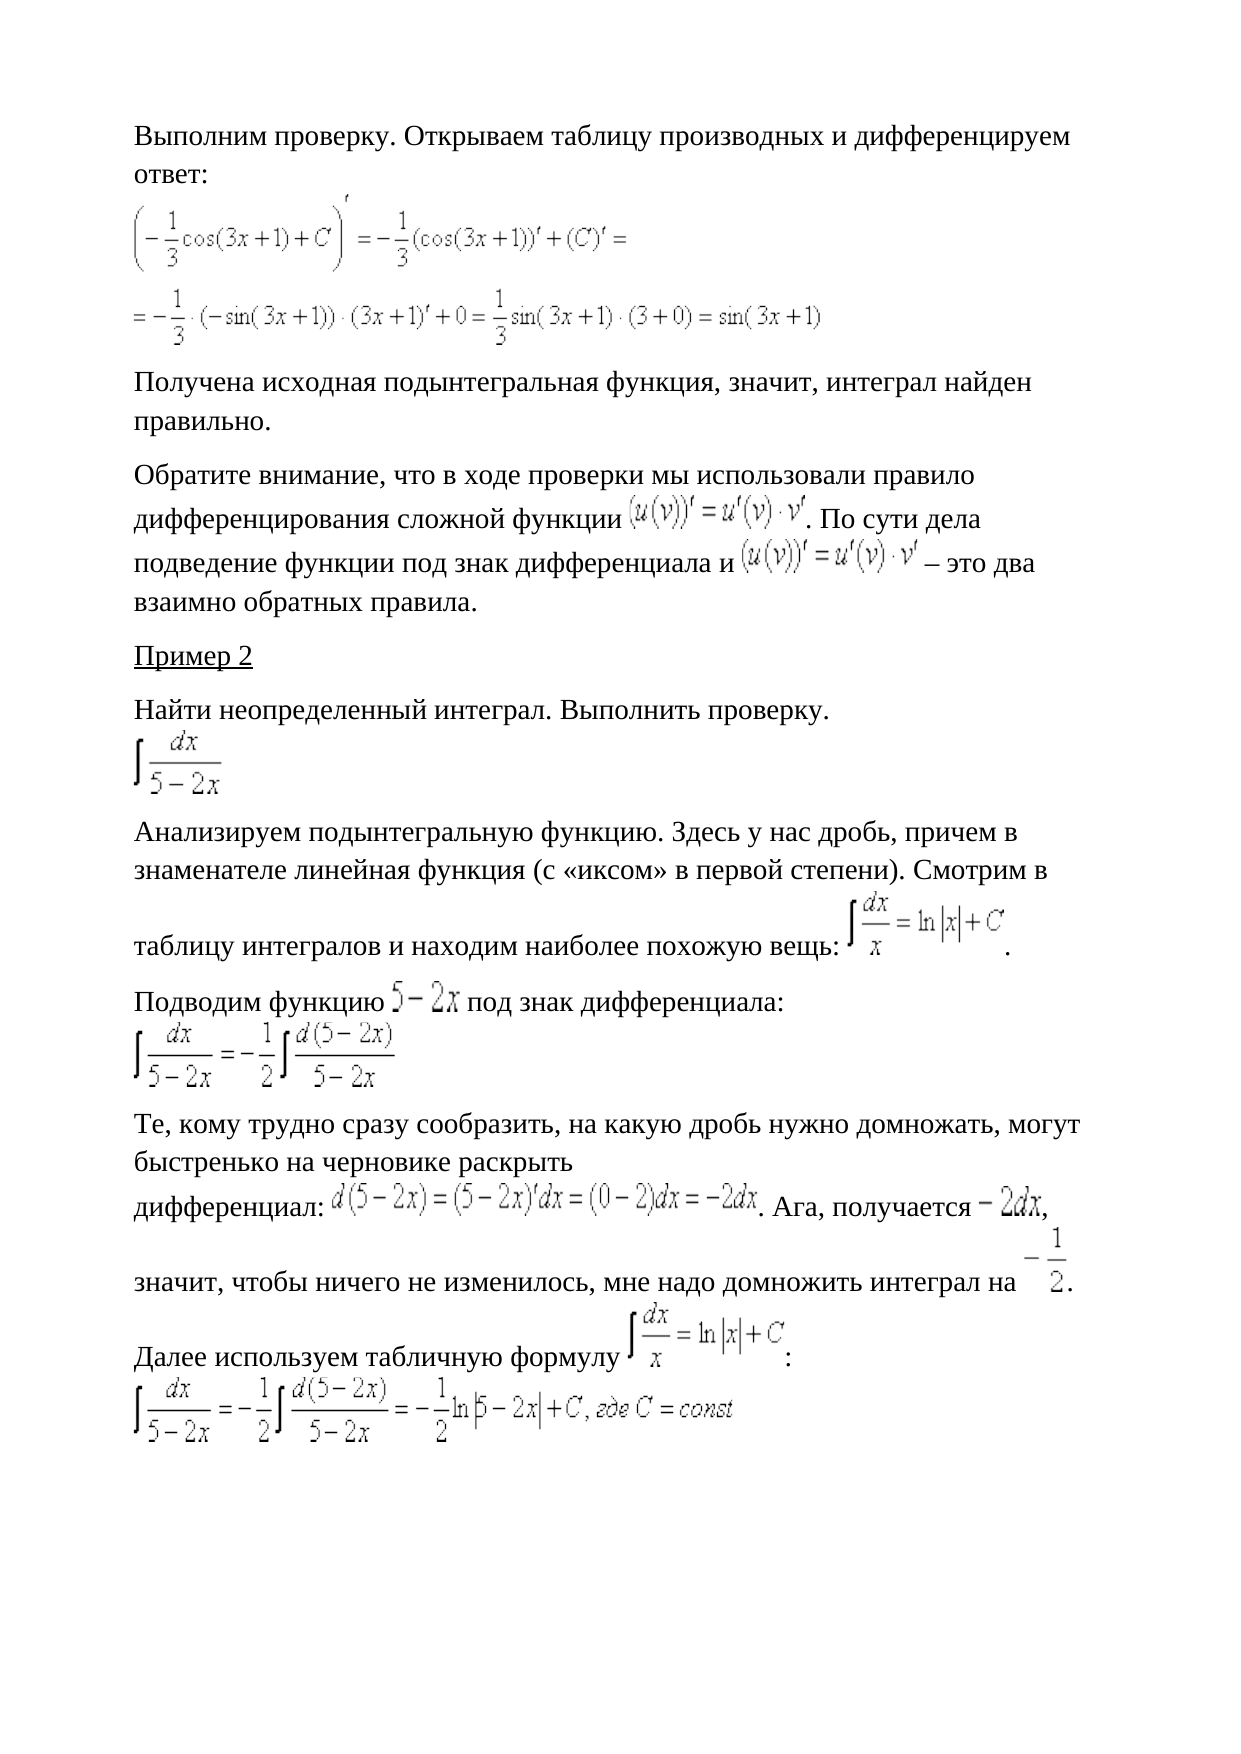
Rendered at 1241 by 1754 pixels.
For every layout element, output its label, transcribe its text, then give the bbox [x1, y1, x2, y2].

text Пример 2 [134, 638, 1106, 671]
picture [133, 194, 820, 345]
picture [627, 1302, 785, 1367]
text Анализируем подынтегральную функцию. Здесь у нас дробь, причем в знаменателе линейная функция (с «иксом» в первой степени). Смотрим в таблицу интегралов и находим наиболее похожую вещь: . [134, 814, 1106, 961]
picture [978, 1186, 1042, 1216]
picture [332, 1183, 758, 1216]
text Обратите внимание, что в ходе проверки мы использовали правило дифференцирования сложной функции . По сути дела подведение функции под знак дифференциала и – это два взаимно обратных правила. [134, 457, 1106, 617]
picture [629, 495, 805, 529]
picture [847, 891, 1004, 955]
text Подводим функцию под знак дифференциала: [134, 982, 1106, 1086]
text Получена исходная подынтегральная функция, значит, интеграл найден правильно. [134, 364, 1106, 436]
text Найти неопределенный интеграл. Выполнить проверку. [134, 692, 1106, 794]
picture [133, 1377, 733, 1442]
picture [133, 730, 222, 794]
text Те, кому трудно сразу сообразить, на какую дробь нужно домножать, могут быстренько на черновике раскрыть дифференциал: . Ага, получается , значит, чтобы ничего не изменилось, мне надо домножить интеграл на . Далее используем табличную формулу : [134, 1106, 1106, 1441]
picture [392, 981, 460, 1012]
picture [1024, 1227, 1067, 1292]
picture [133, 1022, 395, 1087]
picture [742, 539, 918, 573]
